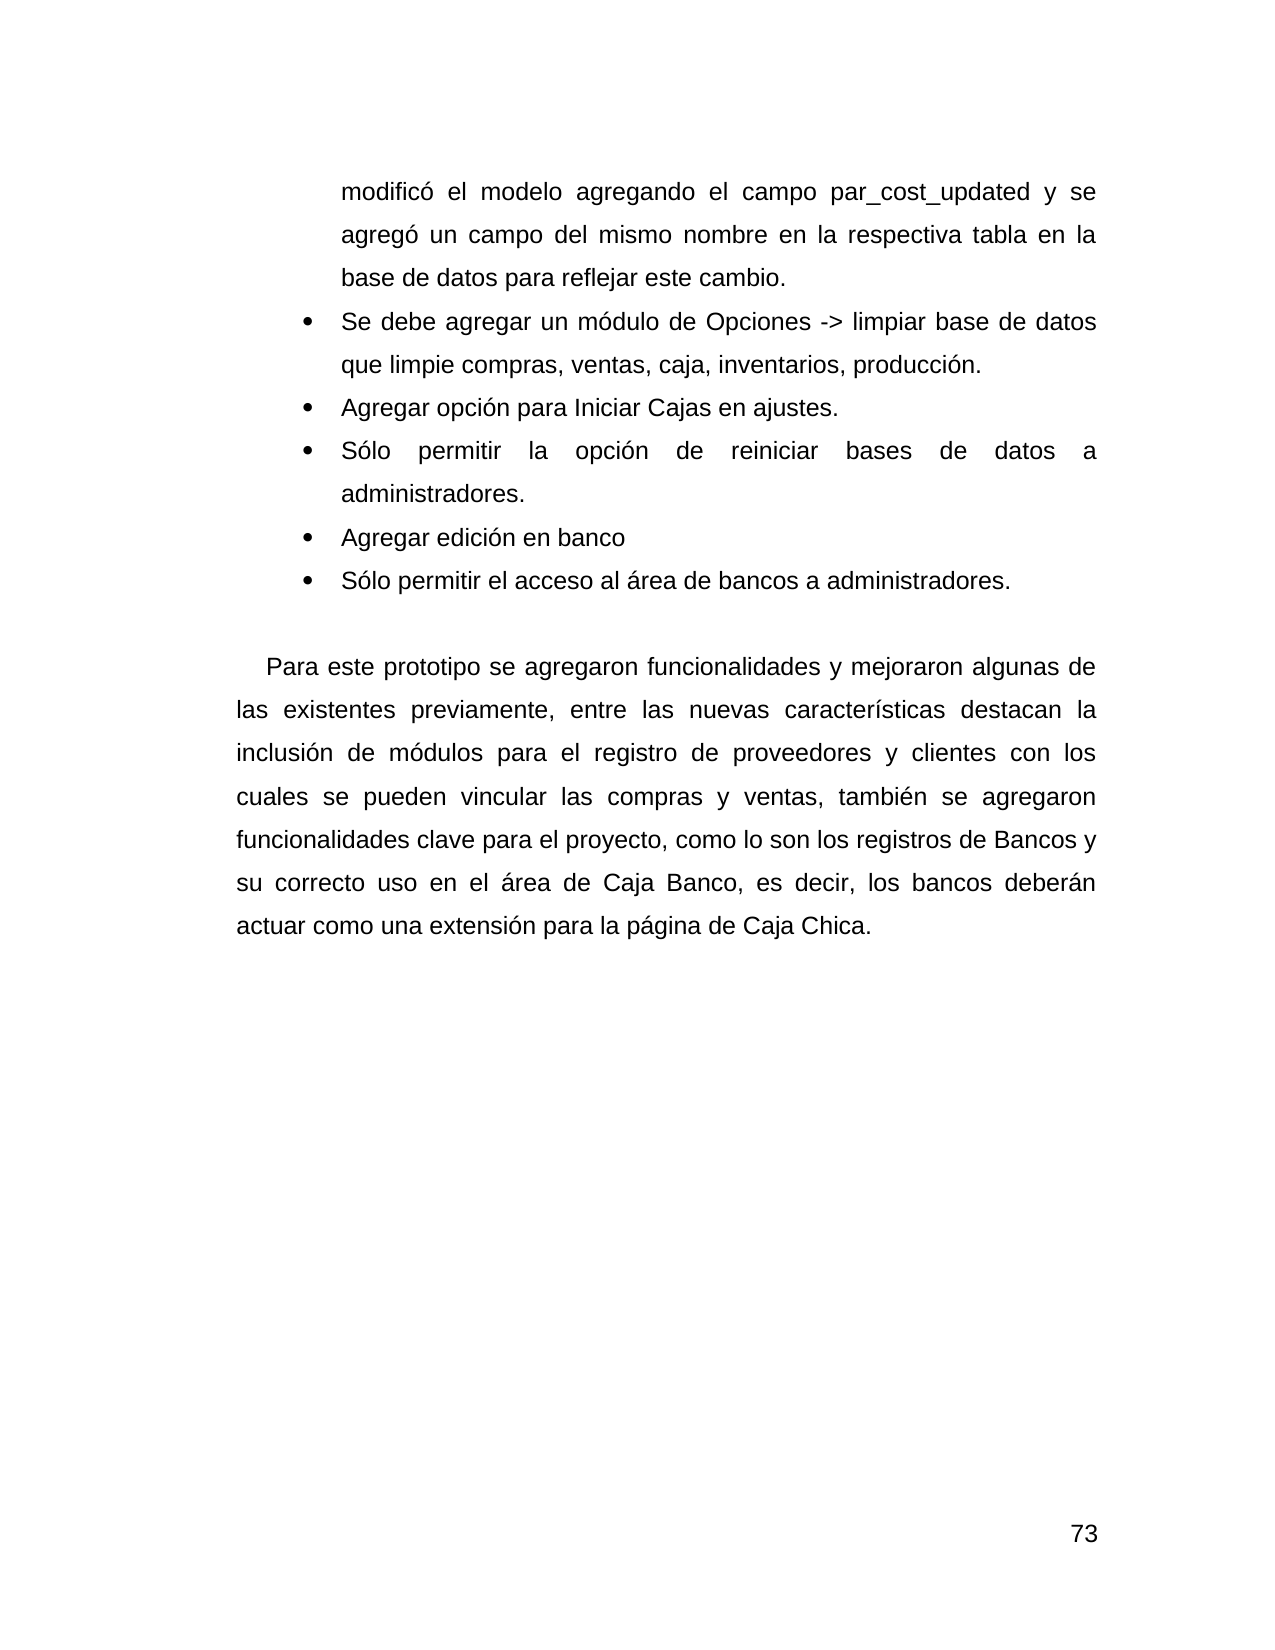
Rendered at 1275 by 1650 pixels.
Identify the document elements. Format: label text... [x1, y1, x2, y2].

list Sólo permitir la opción de reiniciar bases de datos a administradores. [303, 436, 1098, 508]
text Para este prototipo se agregaron funcionalidades y mejoraron algunas de las existentes previamente, entre las nuevas características destacan la inclusión de módulos para el registro de proveedores y clientes con los cuales se pueden vincular las compras y ventas, también se agregaron funcionalidades clave para el proyecto, como lo son los registros de Bancos y su correcto uso en el área de Caja Banco, es decir, los bancos deberán actuar como una extensión para la página de Caja Chica. [236, 652, 1098, 939]
list Sólo permitir el acceso al área de bancos a administradores. [303, 566, 1098, 594]
list Agregar opción para Iniciar Cajas en ajustes. [303, 393, 1098, 422]
list Se debe agregar un módulo de Opciones -> limpiar base de datos que limpie compras, ventas, caja, inventarios, producción. [303, 307, 1098, 378]
list Agregar edición en banco [303, 522, 1098, 551]
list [303, 177, 1098, 292]
